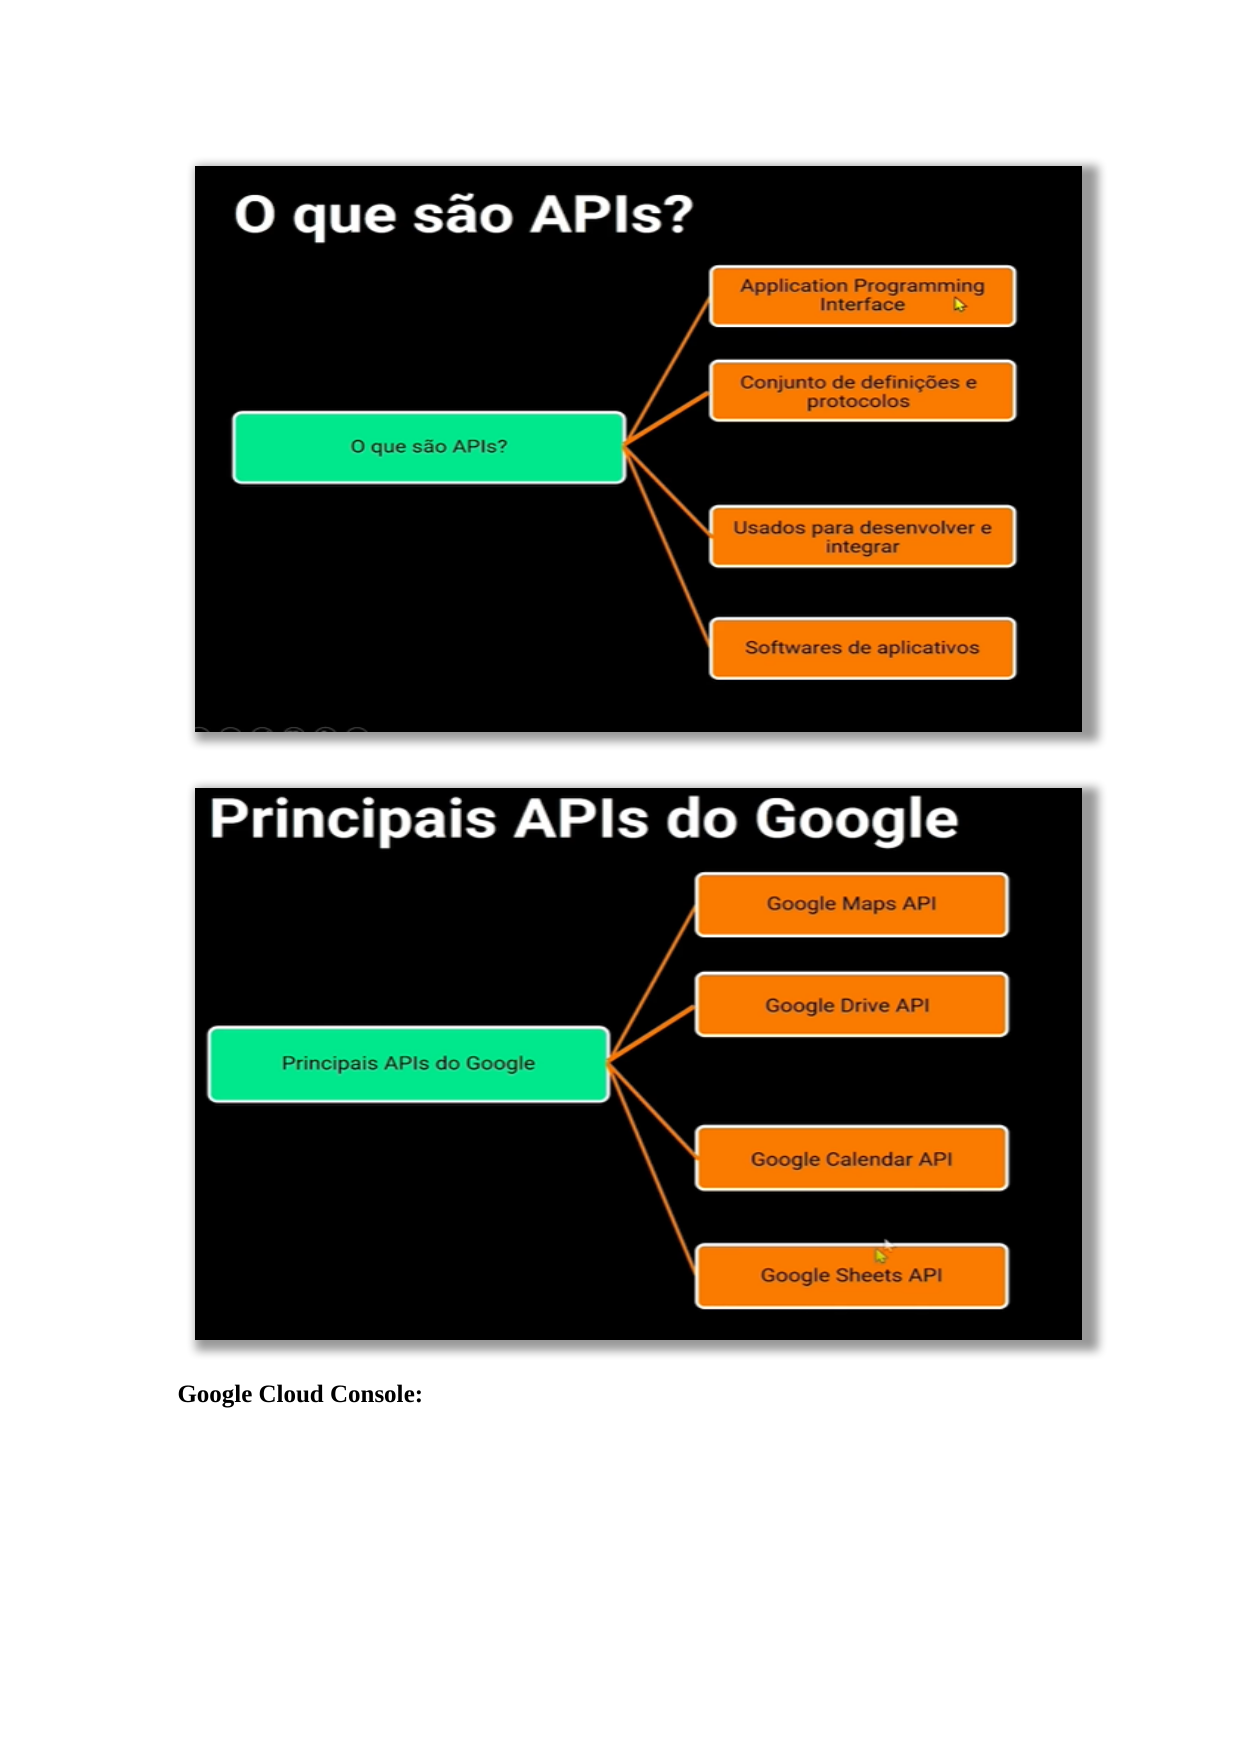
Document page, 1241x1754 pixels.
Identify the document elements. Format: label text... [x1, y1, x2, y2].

picture [195, 166, 1082, 732]
picture [195, 788, 1082, 1340]
text Google Cloud Console: [177, 1379, 1063, 1408]
